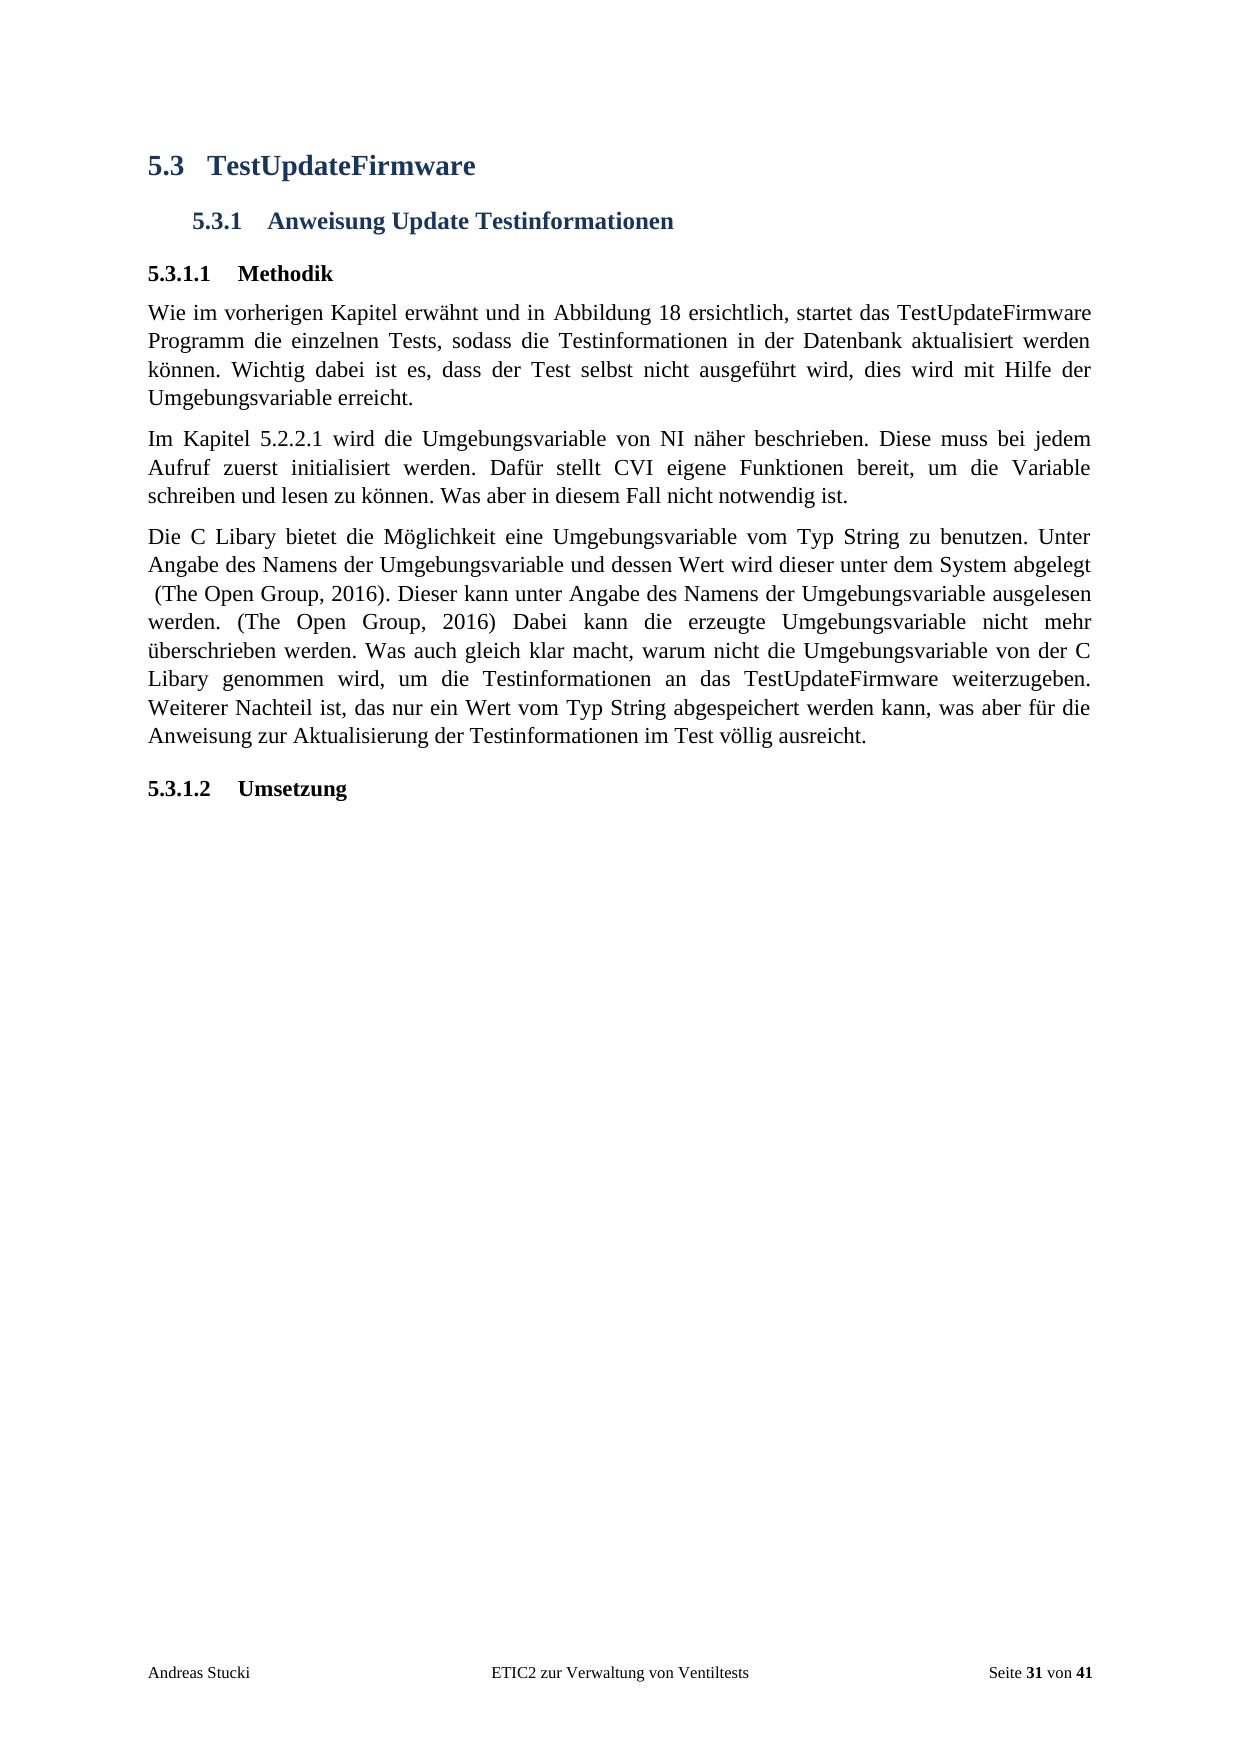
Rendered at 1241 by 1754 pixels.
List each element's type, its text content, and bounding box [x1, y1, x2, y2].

text Im Kapitel 4.2.2.1 wird die Umgebungsvariable von NI näher beschrieben. Diese muss bei jedem Aufruf zuerst initialisiert werden. Dafür stellt CVI eigene Funktionen bereit, um die Variable schreiben und lesen zu können. Was aber in diesem Fall nicht notwendig ist. [148, 425, 1092, 508]
subtitle Anweisung Update Testinformationen [192, 206, 1092, 235]
subtitle Methodik [148, 260, 1092, 286]
subtitle TestUpdateFirmware [148, 148, 1092, 181]
text Die C Libary bietet die Möglichkeit eine Umgebungsvariable vom Typ String zu benutzen. Unter Angabe des Namens der Umgebungsvariable und dessen Wert wird dieser unter dem System abgelegt . Dieser kann unter Angabe des Namens der Umgebungsvariable ausgelesen werden. Dabei kann die erzeugte Umgebungsvariable nicht mehr überschrieben werden. Was auch gleich klar macht, warum nicht die Umgebungsvariable von der C Libary genommen wird, um die Testinformationen an das TestUpdateFirmware weiterzugeben. Weiterer Nachteil ist, das nur ein Wert vom Typ String abgespeichert werden kann, was aber für die Anweisung zur Aktualisierung der Testinformationen im Test völlig ausreicht. [148, 523, 1092, 748]
subtitle Umsetzung [148, 775, 1092, 802]
